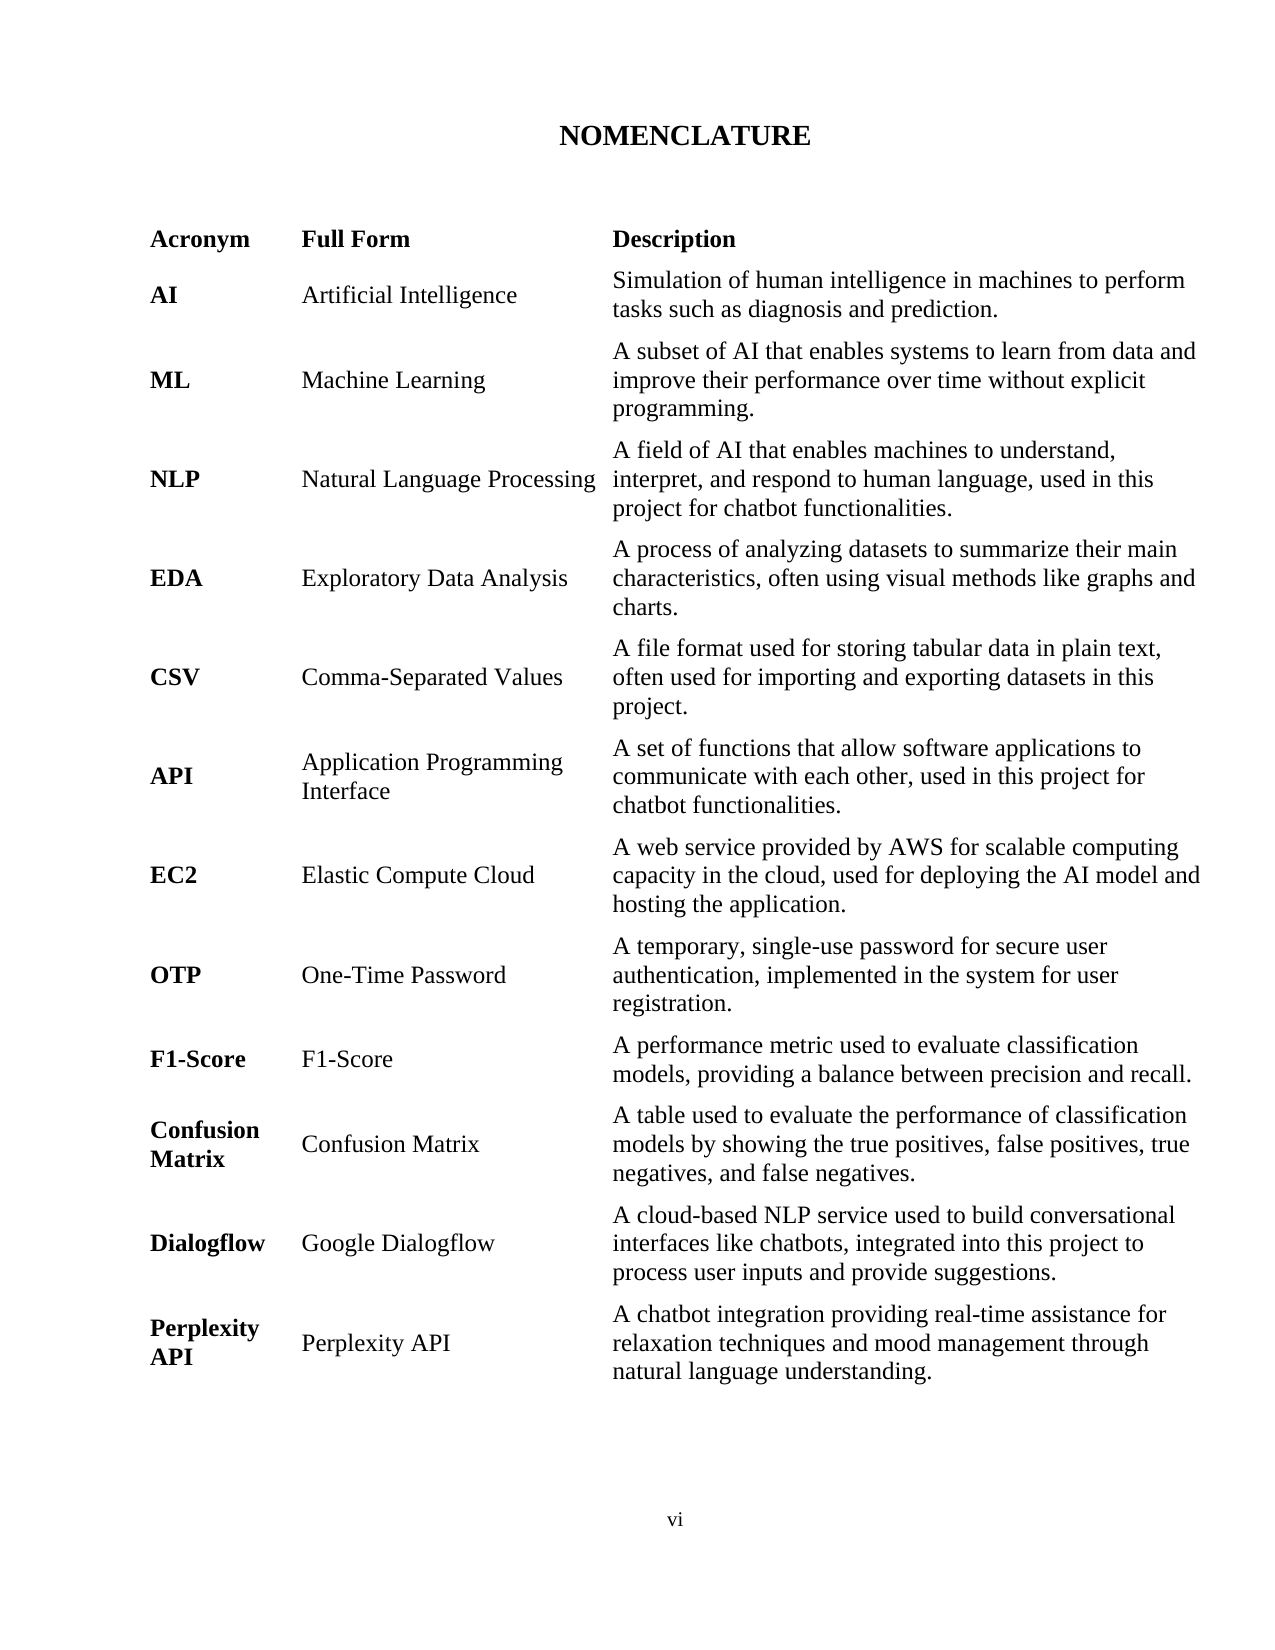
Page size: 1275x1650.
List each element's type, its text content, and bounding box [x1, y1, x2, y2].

table_cell A chatbot integration providing real-time assistance for relaxation techniques and mood management through natural language understanding. [611, 1288, 1208, 1387]
table_cell A subset of AI that enables systems to learn from data and improve their performance over time without explicit programming. [611, 325, 1208, 424]
table_cell A file format used for storing tabular data in plain text, often used for importing and exporting datasets in this project. [611, 622, 1208, 721]
table_cell Dialogflow [149, 1189, 300, 1288]
table_cell A field of AI that enables machines to understand, interpret, and respond to human language, used in this project for chatbot functionalities. [611, 424, 1208, 523]
table_cell EC2 [149, 821, 300, 920]
table_cell One-Time Password [300, 920, 611, 1019]
table_cell Google Dialogflow [300, 1189, 611, 1288]
table_header Acronym [149, 213, 300, 254]
table_cell A web service provided by AWS for scalable computing capacity in the cloud, used for deploying the AI model and hosting the application. [611, 821, 1208, 920]
table_cell A process of analyzing datasets to summarize their main characteristics, often using visual methods like graphs and charts. [611, 523, 1208, 622]
table_cell A performance metric used to evaluate classification models, providing a balance between precision and recall. [611, 1019, 1208, 1089]
table_cell Confusion Matrix [300, 1089, 611, 1188]
table_cell Artificial Intelligence [300, 254, 611, 325]
table_cell Perplexity API [300, 1288, 611, 1387]
table_cell A table used to evaluate the performance of classification models by showing the true positives, false positives, true negatives, and false negatives. [611, 1089, 1208, 1188]
table_cell Application Programming Interface [300, 721, 611, 821]
table_header Full Form [300, 213, 611, 254]
table_cell Comma-Separated Values [300, 622, 611, 721]
table_cell A temporary, single-use password for secure user authentication, implemented in the system for user registration. [611, 920, 1208, 1019]
table_cell F1-Score [149, 1019, 300, 1089]
table_cell A cloud-based NLP service used to build conversational interfaces like chatbots, integrated into this project to process user inputs and provide suggestions. [611, 1189, 1208, 1288]
table_cell AI [149, 254, 300, 325]
table_cell Perplexity API [149, 1288, 300, 1387]
table_cell Natural Language Processing [300, 424, 611, 523]
subtitle NOMENCLATURE [215, 118, 1156, 152]
table_cell F1-Score [300, 1019, 611, 1089]
table_cell EDA [149, 523, 300, 622]
table_cell API [149, 721, 300, 821]
table_cell A set of functions that allow software applications to communicate with each other, used in this project for chatbot functionalities. [611, 721, 1208, 821]
table_cell Exploratory Data Analysis [300, 523, 611, 622]
table_header Description [611, 213, 1208, 254]
table_cell NLP [149, 424, 300, 523]
table_cell Machine Learning [300, 325, 611, 424]
table_cell ML [149, 325, 300, 424]
table_cell CSV [149, 622, 300, 721]
table_cell Confusion Matrix [149, 1089, 300, 1188]
table_cell Simulation of human intelligence in machines to perform tasks such as diagnosis and prediction. [611, 254, 1208, 325]
table_cell Elastic Compute Cloud [300, 821, 611, 920]
table_cell OTP [149, 920, 300, 1019]
